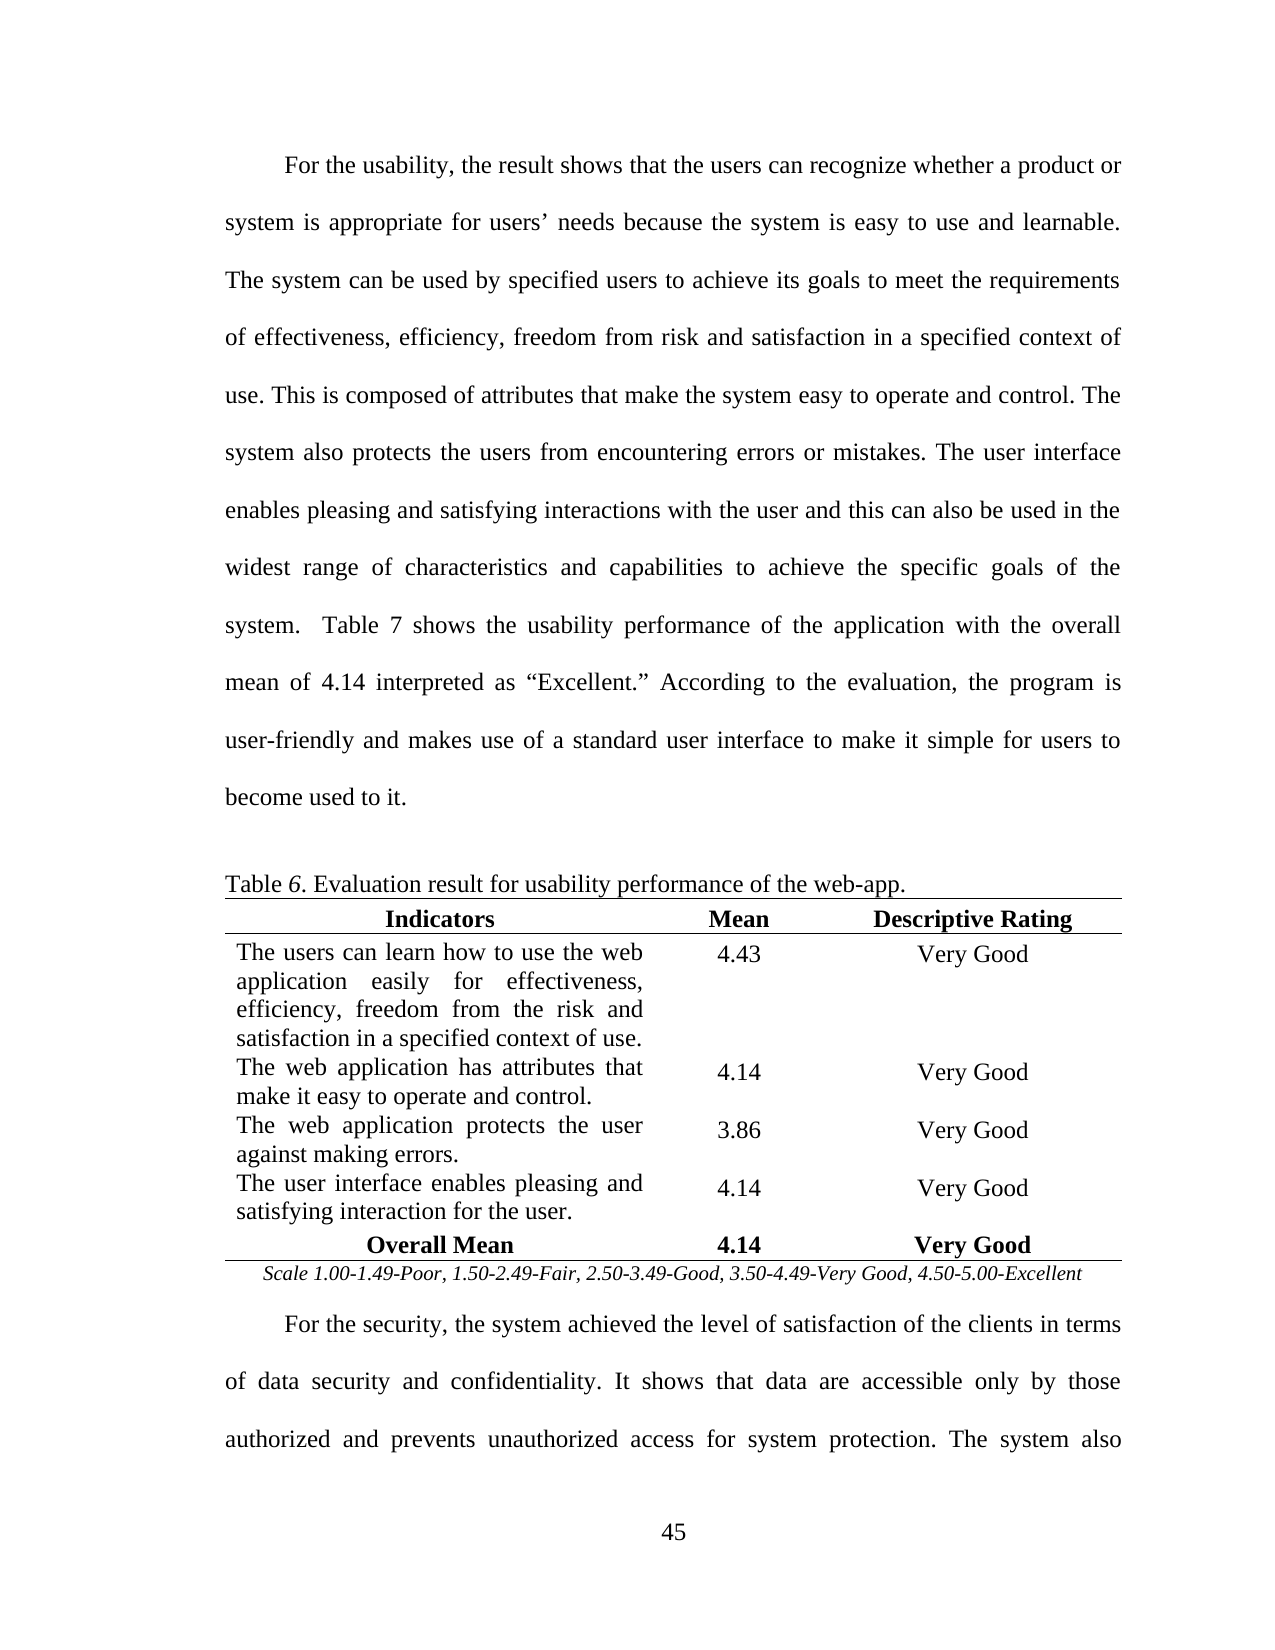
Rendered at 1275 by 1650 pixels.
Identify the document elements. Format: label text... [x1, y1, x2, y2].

table_cell The users can learn how to use the web application easily for effectiveness, efficiency, freedom from the risk and satisfaction in a specified context of use. [225, 934, 655, 1052]
table_cell The web application protects the user against making errors. [225, 1110, 655, 1167]
table_cell 3.86 [655, 1110, 823, 1167]
table_header Mean [655, 899, 823, 933]
table_cell 4.14 [655, 1168, 823, 1225]
table_cell The user interface enables pleasing and satisfying interaction for the user. [225, 1168, 655, 1225]
table_header Indicators [225, 899, 655, 933]
table_cell 4.43 [655, 934, 823, 1052]
table_cell Very Good [823, 1225, 1122, 1259]
table_cell Very Good [823, 1110, 1122, 1167]
table_cell 4.14 [655, 1052, 823, 1110]
table_cell The web application has attributes that make it easy to operate and control. [225, 1052, 655, 1110]
table_header Descriptive Rating [823, 899, 1122, 933]
table_cell Very Good [823, 1168, 1122, 1225]
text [225, 1309, 1122, 1452]
table_cell Very Good [823, 934, 1122, 1052]
table_cell Overall Mean [225, 1225, 655, 1259]
text Scale 1.00-1.49-Poor, 1.50-2.49-Fair, 2.50-3.49-Good, 3.50-4.49-Very Good, 4.50-5.00-Excellent [225, 1261, 1122, 1284]
table_cell 4.14 [655, 1225, 823, 1259]
text For the usability, the result shows that the users can recognize whether a product or system is appropriate for users’ needs because the system is easy to use and learnable. The system can be used by specified users to achieve its goals to meet the requirements of effectiveness, efficiency, freedom from risk and satisfaction in a specified context of use. This is composed of attributes that make the system easy to operate and control. The system also protects the users from encountering errors or mistakes. The user interface enables pleasing and satisfying interactions with the user and this can also be used in the widest range of characteristics and capabilities to achieve the specific goals of the system. Table 7 shows the usability performance of the application with the overall mean of 4.14 interpreted as “Excellent.” According to the evaluation, the program is user-friendly and makes use of a standard user interface to make it simple for users to become used to it. [225, 150, 1122, 811]
table_cell Very Good [823, 1052, 1122, 1110]
